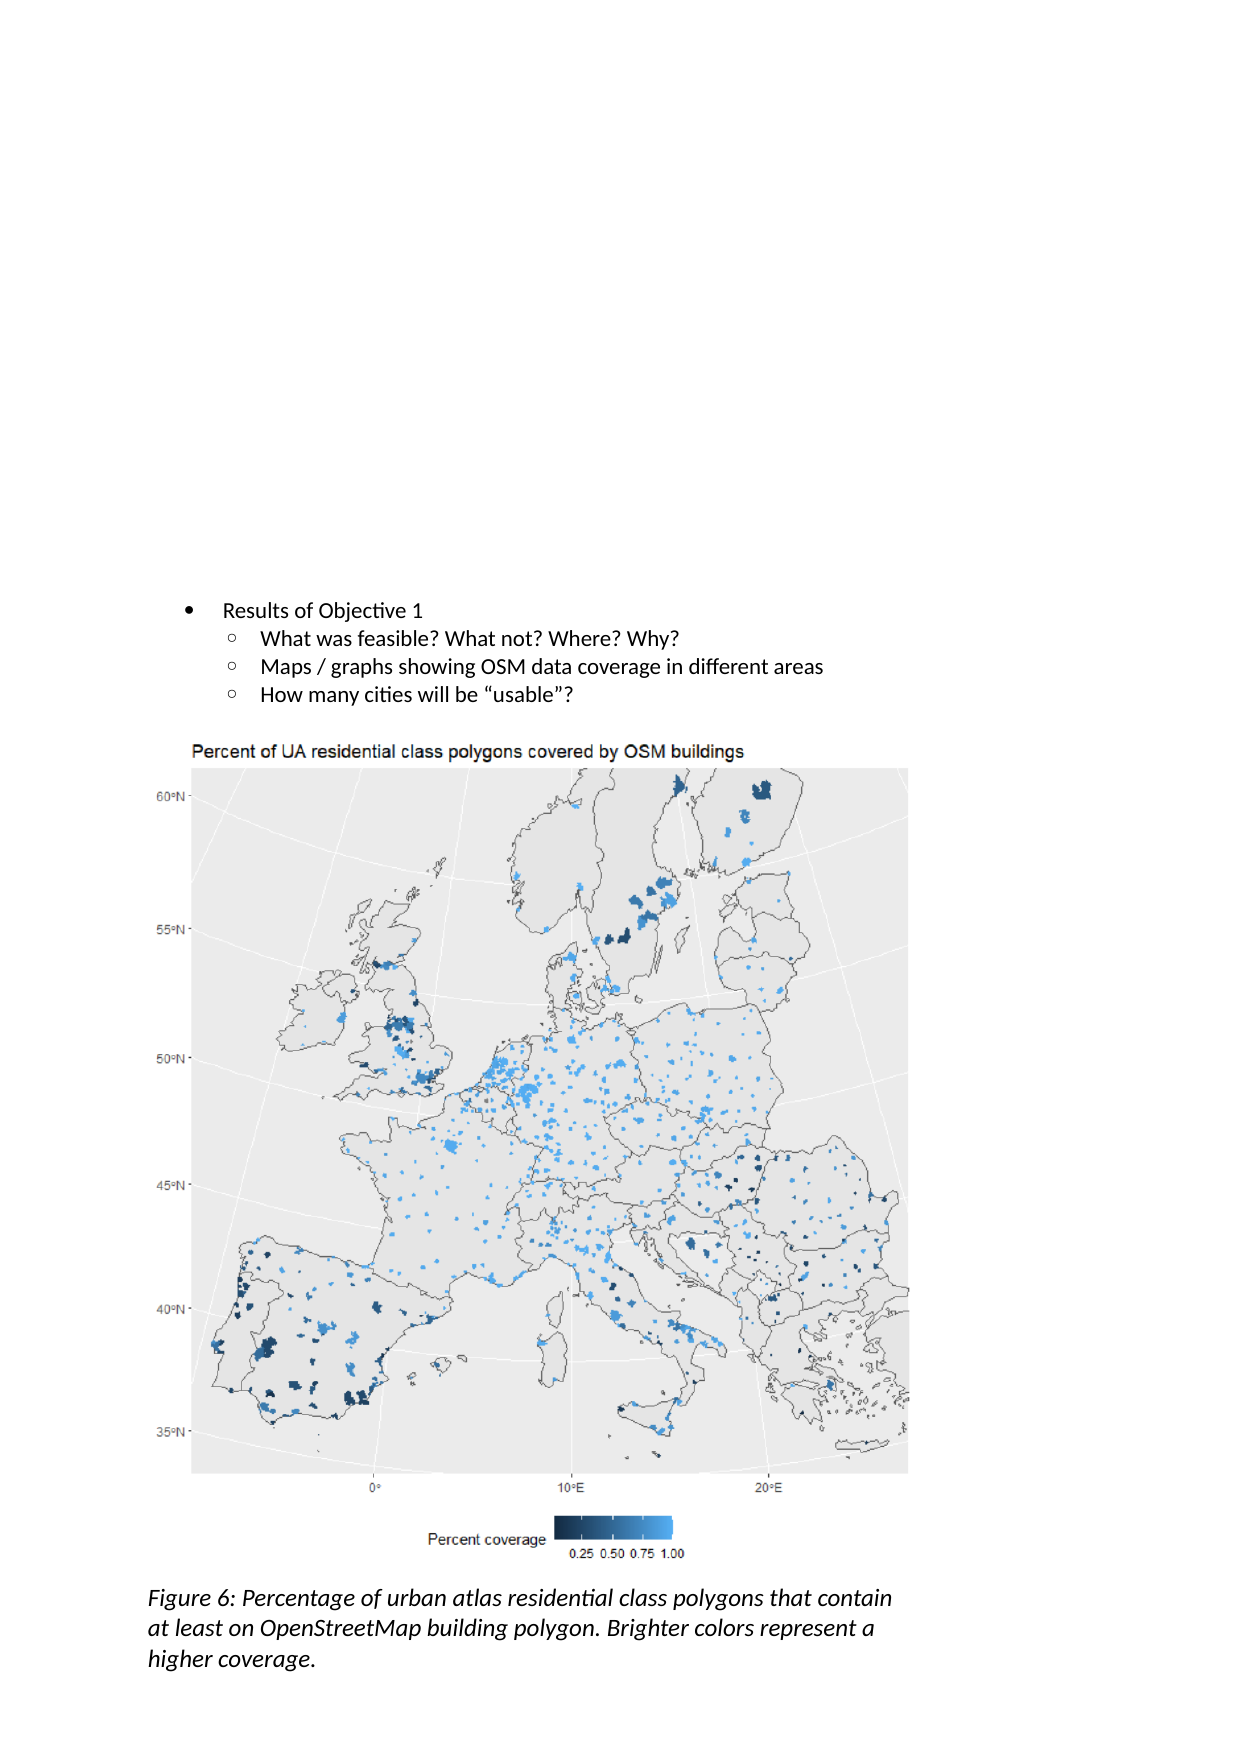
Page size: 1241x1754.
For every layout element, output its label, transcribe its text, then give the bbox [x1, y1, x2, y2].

list What was feasible? What not? Where? Why? [223, 624, 1093, 652]
list Results of Objective 1 [185, 596, 1093, 624]
picture [147, 734, 917, 1561]
list Maps / graphs showing OSM data coverage in different areas [223, 652, 1093, 680]
list How many cities will be “usable”? [223, 680, 1093, 708]
